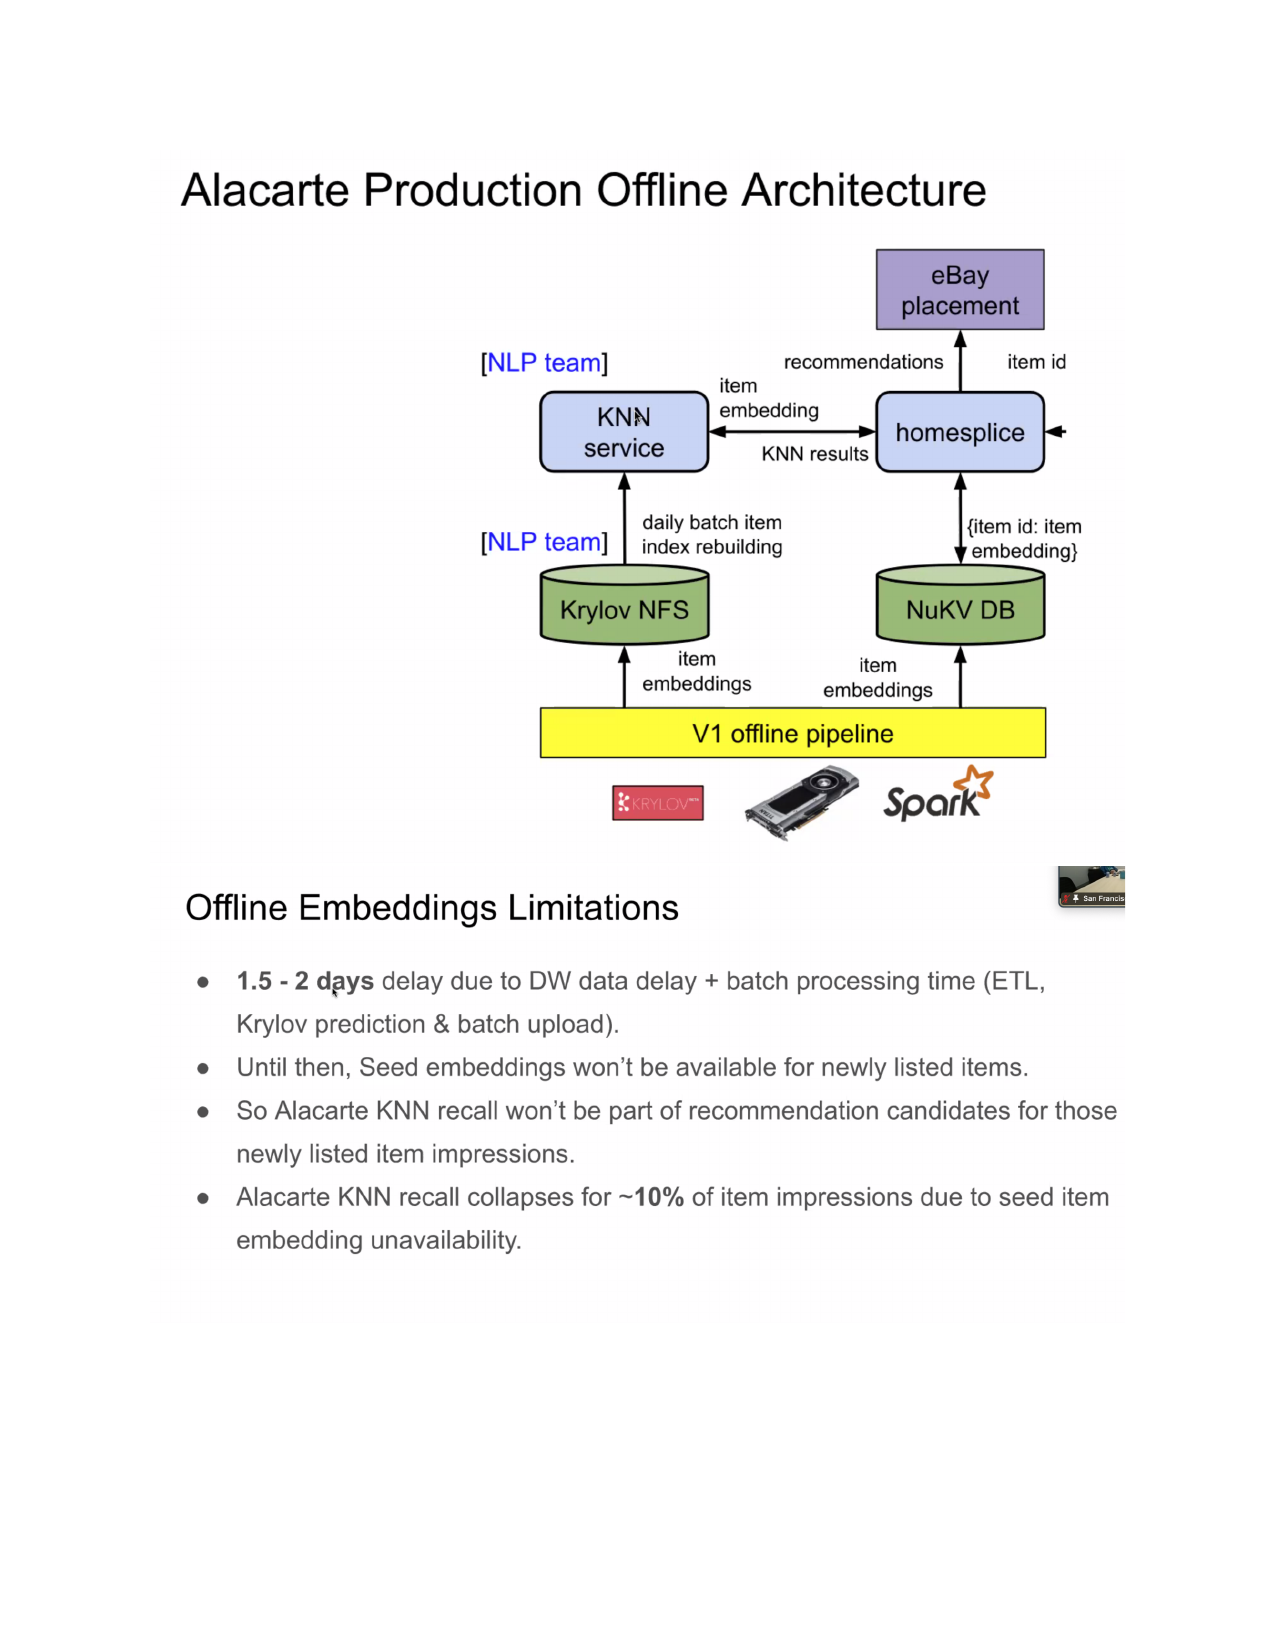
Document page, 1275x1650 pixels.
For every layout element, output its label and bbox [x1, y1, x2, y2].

picture [150, 866, 1125, 1323]
picture [150, 150, 1125, 863]
